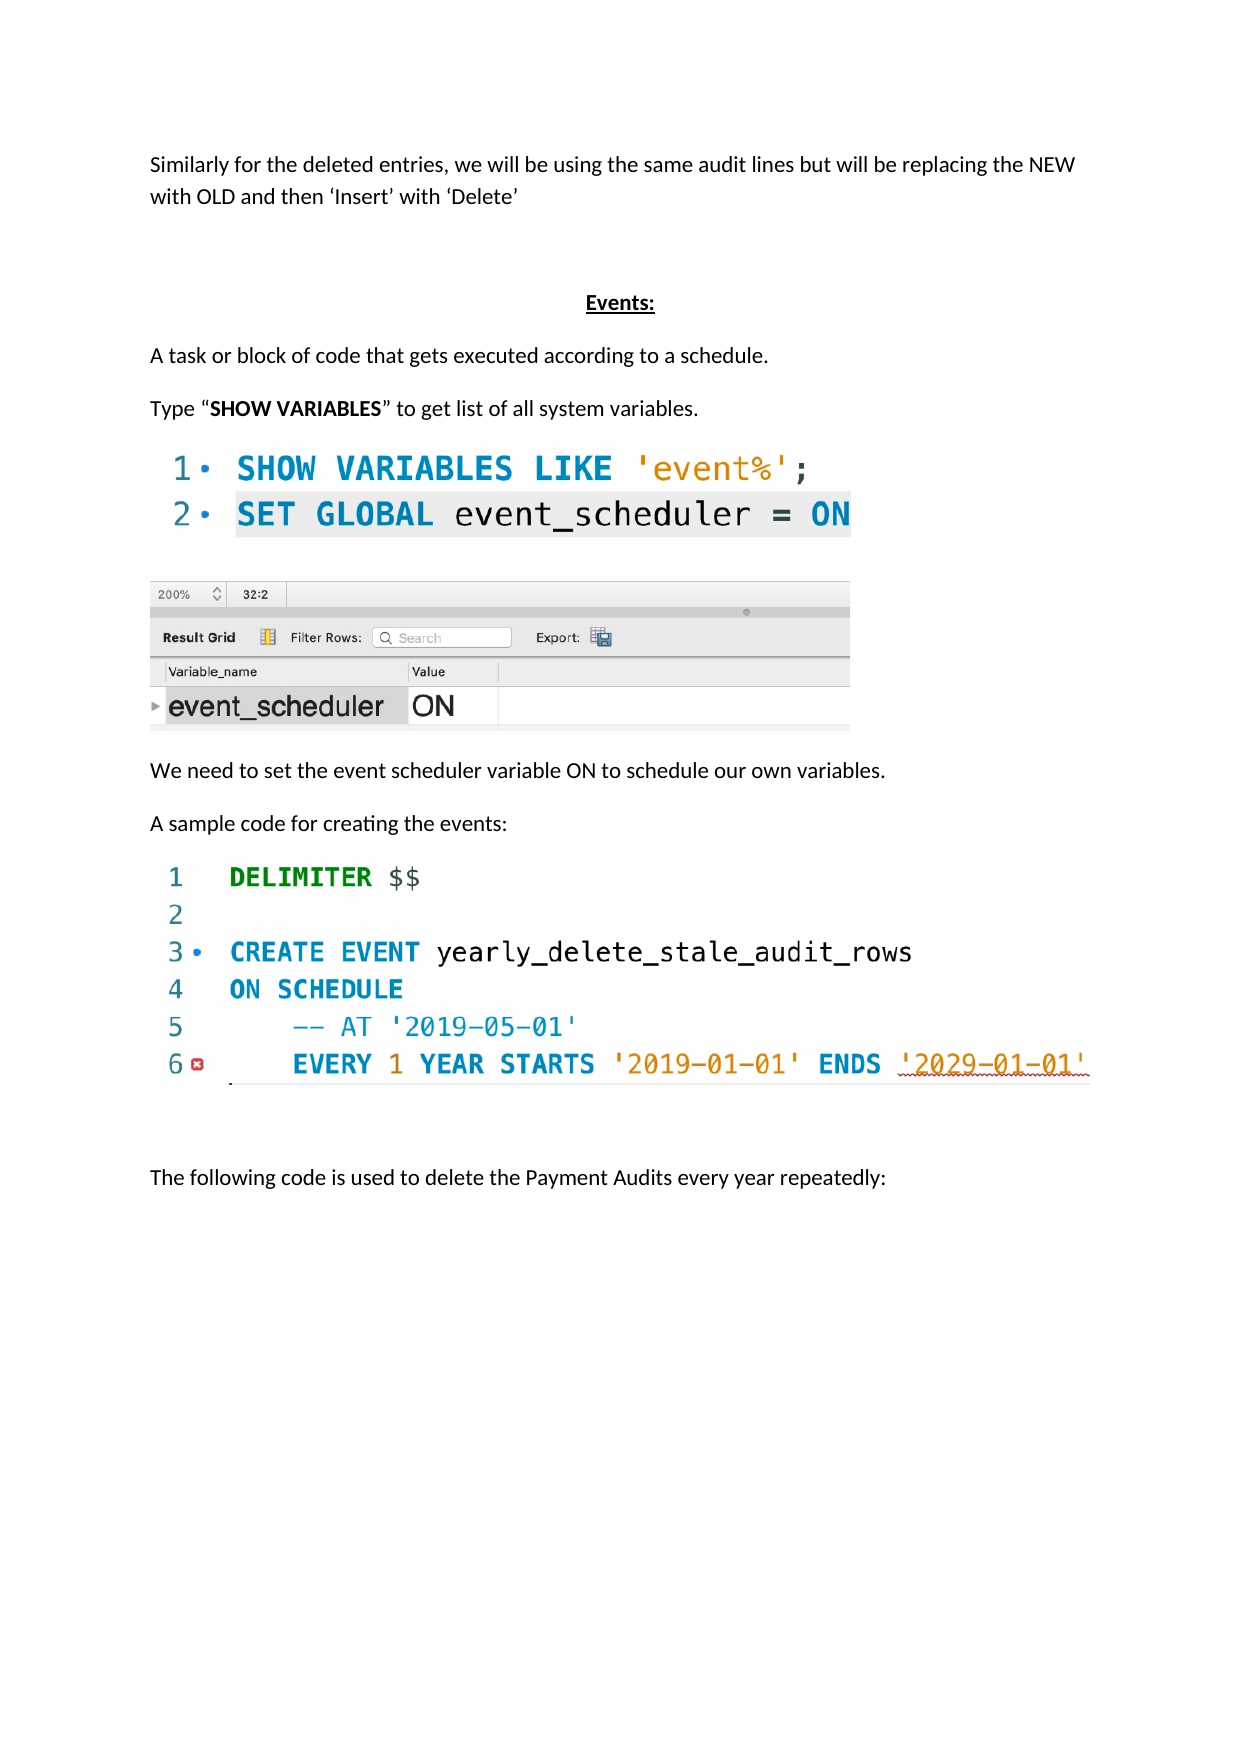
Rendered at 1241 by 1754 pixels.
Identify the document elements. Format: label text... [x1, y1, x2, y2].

picture [150, 861, 1091, 1085]
text A sample code for creating the events: [150, 809, 1090, 837]
text The following code is used to delete the Payment Audits every year repeatedly: [150, 1163, 1090, 1191]
picture [150, 447, 851, 731]
text A task or block of code that gets executed according to a schedule. [150, 341, 1090, 369]
text Type “SHOW VARIABLES” to get list of all system variables. [150, 394, 1090, 422]
text Events: [150, 288, 1090, 316]
text We need to set the event scheduler variable ON to schedule our own variables. [150, 756, 1090, 784]
text Similarly for the deleted entries, we will be using the same audit lines but will be replacing the NEW with OLD and then ‘Insert’ with ‘Delete’ [150, 150, 1090, 210]
